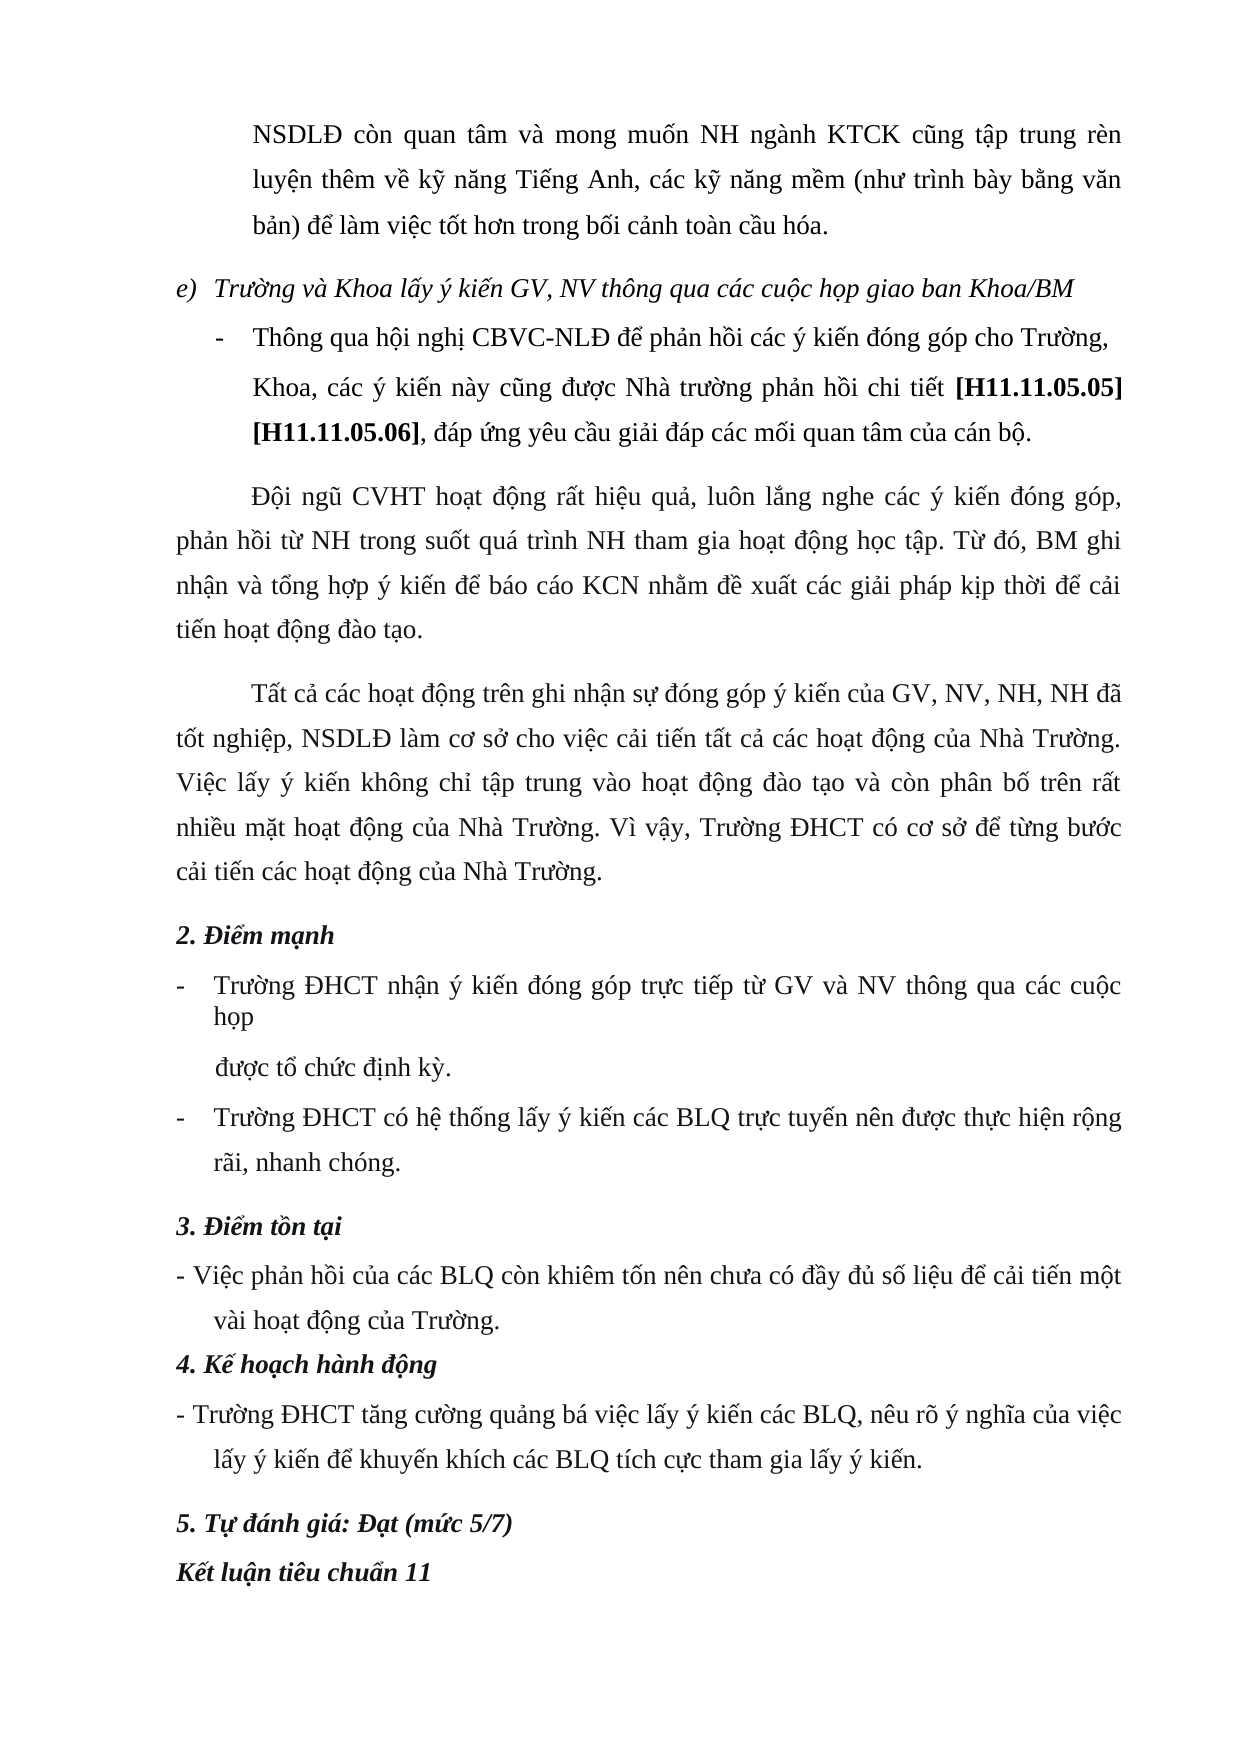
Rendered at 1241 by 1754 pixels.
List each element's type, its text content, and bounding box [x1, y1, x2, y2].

text Tất cả các hoạt động trên ghi nhận sự đóng góp ý kiến của GV, NV, NH, NH đã tốt nghiệp, NSDLĐ làm cơ sở cho việc cải tiến tất cả các hoạt động của Nhà Trường. Việc lấy ý kiến không chỉ tập trung vào hoạt động đào tạo và còn phân bố trên rất nhiều mặt hoạt động của Nhà Trường. Vì vậy, Trường ĐHCT có cơ sở để từng bước cải tiến các hoạt động của Nhà Trường. [176, 677, 1123, 886]
text được tổ chức định kỳ. [215, 1051, 1123, 1082]
text 3. Điểm tồn tại [176, 1210, 1123, 1241]
text - Việc phản hồi của các BLQ còn khiêm tốn nên chưa có đầy đủ số liệu để cải tiến một vài hoạt động của Trường. [176, 1259, 1123, 1335]
text Đội ngũ CVHT hoạt động rất hiệu quả, luôn lắng nghe các ý kiến đóng góp, phản hồi từ NH trong suốt quá trình NH tham gia hoạt động học tập. Từ đó, BM ghi nhận và tổng hợp ý kiến để báo cáo KCN nhằm đề xuất các giải pháp kịp thời để cải tiến hoạt động đào tạo. [176, 480, 1123, 644]
list Trường ĐHCT có hệ thống lấy ý kiến các BLQ trực tuyến nên được thực hiện rộng rãi, nhanh chóng. [176, 1101, 1123, 1177]
text 2. Điểm mạnh [176, 919, 1123, 950]
text - Trường ĐHCT tăng cường quảng bá việc lấy ý kiến các BLQ, nêu rõ ý nghĩa của việc lấy ý kiến để khuyến khích các BLQ tích cực tham gia lấy ý kiến. [176, 1398, 1123, 1474]
text 5. Tự đánh giá: Đạt (mức 5/7) [176, 1507, 1123, 1538]
text Khoa, các ý kiến này cũng được Nhà trường phản hồi chi tiết [H11.11.05.05] [H11.11.05.06], đáp ứng yêu cầu giải đáp các mối quan tâm của cán bộ. [252, 371, 1123, 447]
list Trường và Khoa lấy ý kiến GV, NV thông qua các cuộc họp giao ban Khoa/BM [176, 272, 1124, 303]
text 4. Kế hoạch hành động [176, 1348, 1123, 1379]
list Trường ĐHCT nhận ý kiến đóng góp trực tiếp từ GV và NV thông qua các cuộc họp [176, 969, 1123, 1031]
list Thông qua hội nghị CBVC-NLĐ để phản hồi các ý kiến đóng góp cho Trường, [215, 321, 1123, 353]
text Kết luận tiêu chuẩn 11 [176, 1556, 1123, 1588]
text NSDLĐ còn quan tâm và mong muốn NH ngành KTCK cũng tập trung rèn luyện thêm về kỹ năng Tiếng Anh, các kỹ năng mềm (như trình bày bằng văn bản) để làm việc tốt hơn trong bối cảnh toàn cầu hóa. [252, 118, 1123, 240]
